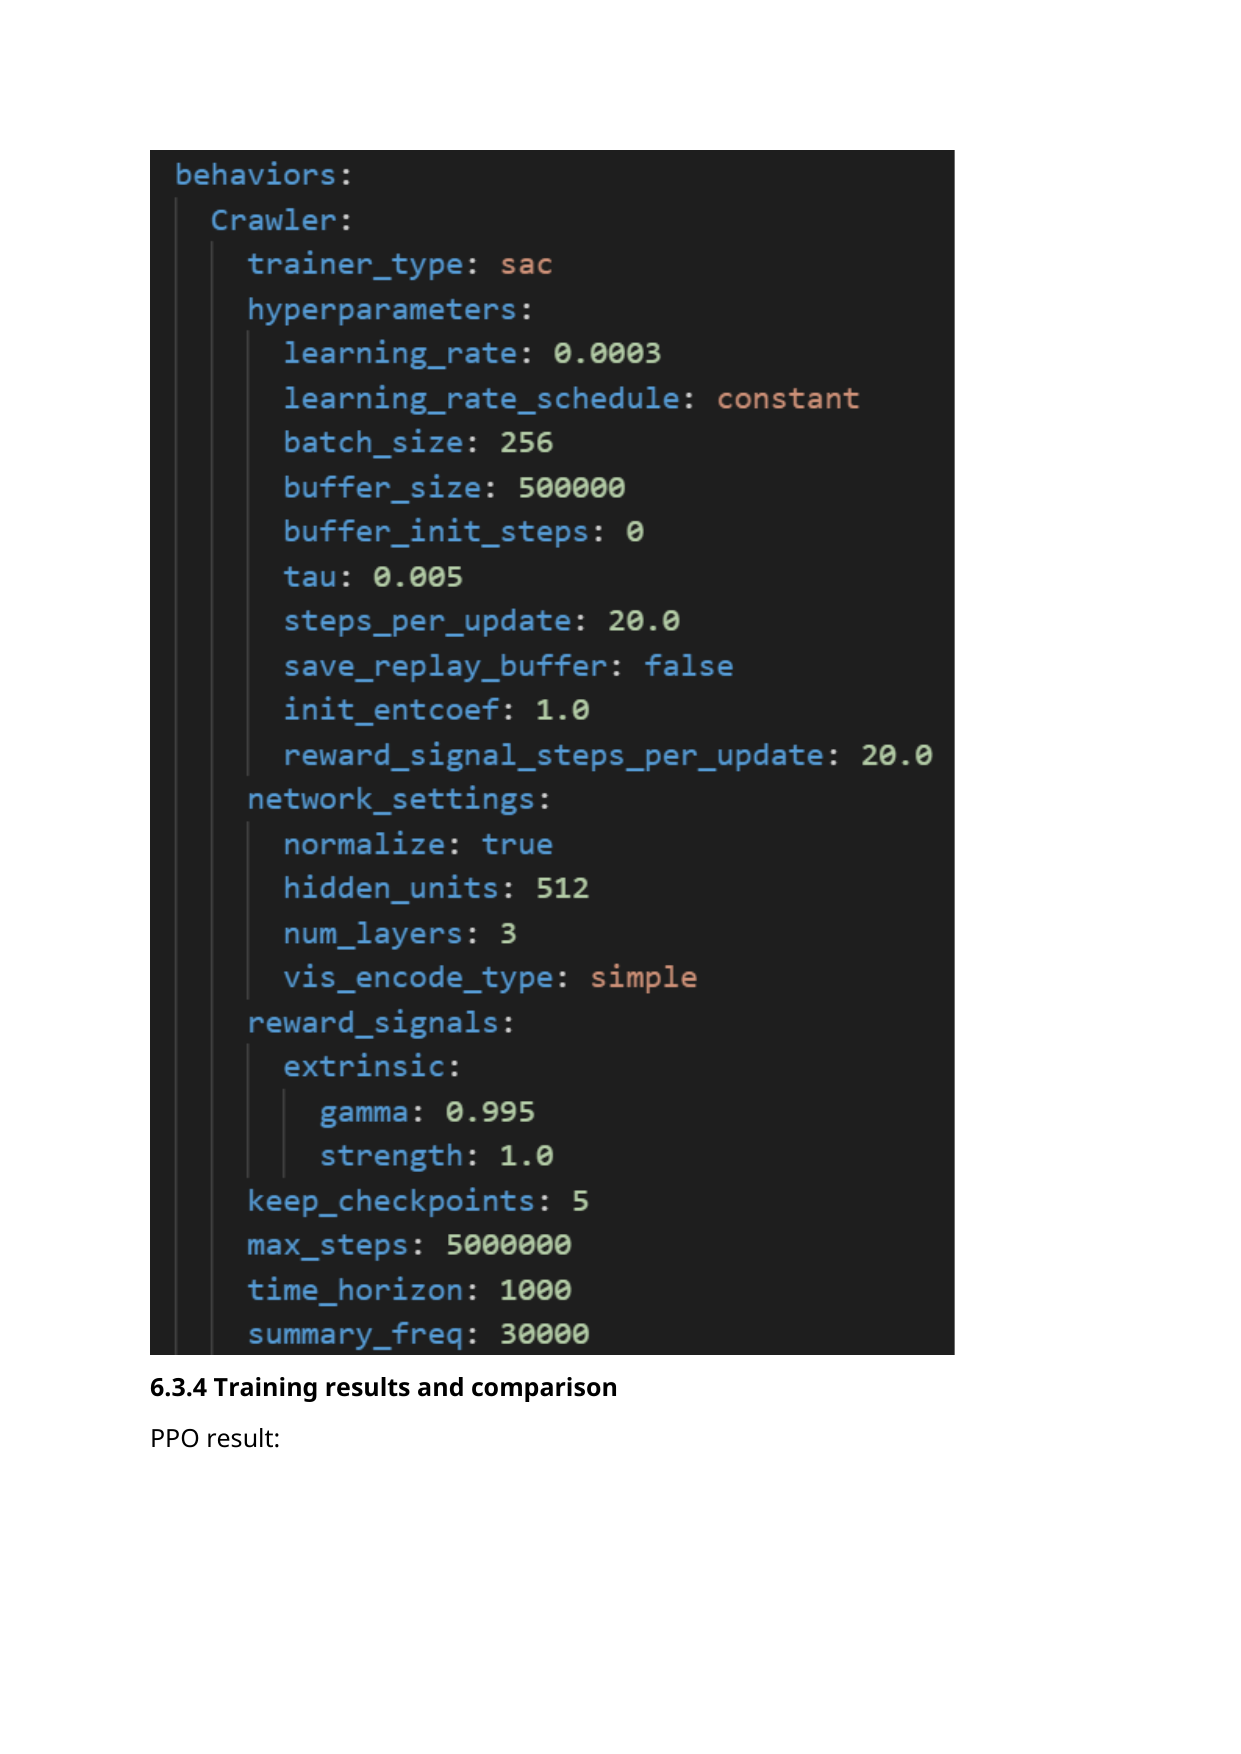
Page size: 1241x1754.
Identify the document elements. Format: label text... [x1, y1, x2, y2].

picture [150, 150, 955, 1355]
text PPO result: [150, 1421, 1090, 1455]
text 6.3.4 Training results and comparison [150, 1370, 1090, 1404]
